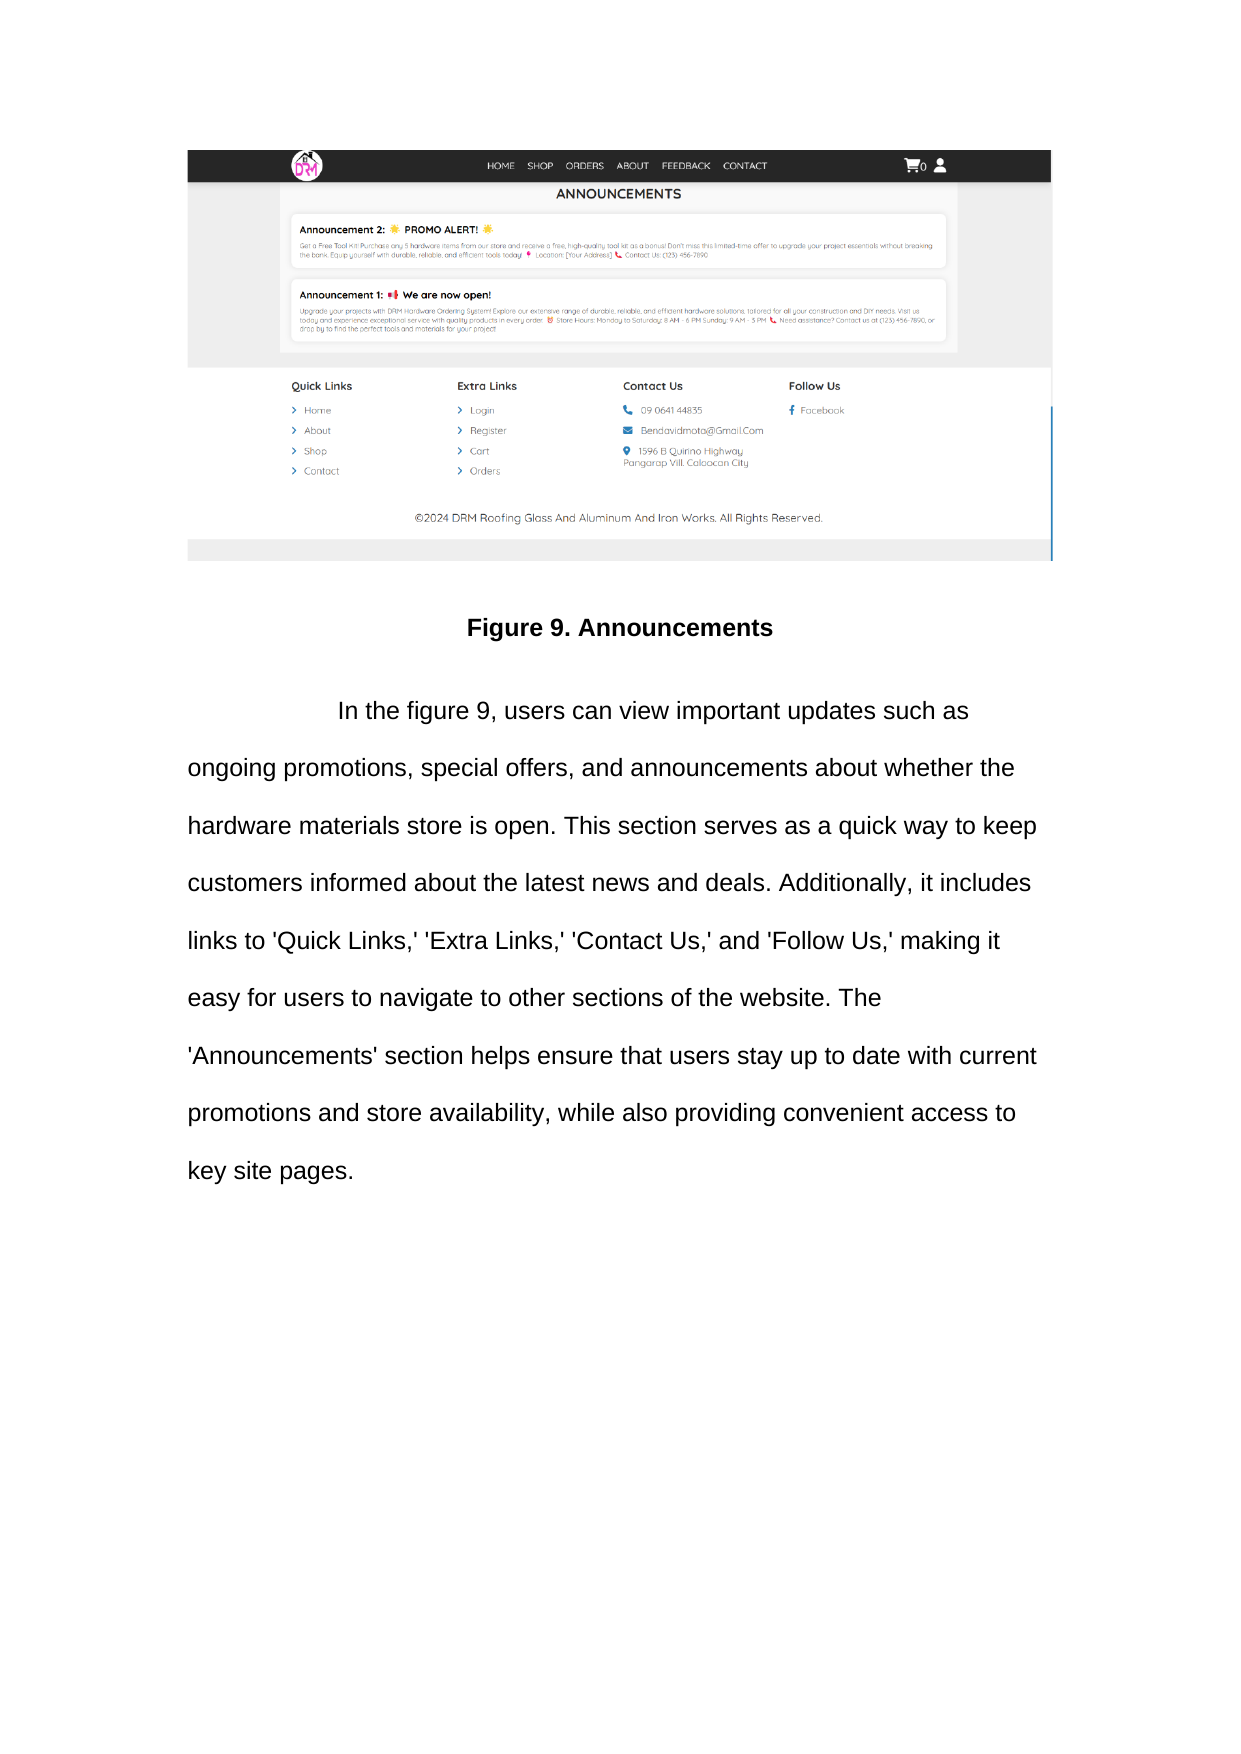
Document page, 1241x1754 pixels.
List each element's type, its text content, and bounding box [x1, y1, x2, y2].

text Figure 9. Announcements [187, 613, 1053, 642]
picture [187, 150, 1053, 561]
text In the figure 9, users can view important updates such as ongoing promotions, special offers, and announcements about whether the hardware materials store is open. This section serves as a quick way to keep customers informed about the latest news and deals. Additionally, it includes links to 'Quick Links,' 'Extra Links,' 'Contact Us,' and 'Follow Us,' making it easy for users to navigate to other sections of the website. The 'Announcements' section helps ensure that users stay up to date with current promotions and store availability, while also providing convenient access to key site pages. [187, 696, 1053, 1184]
